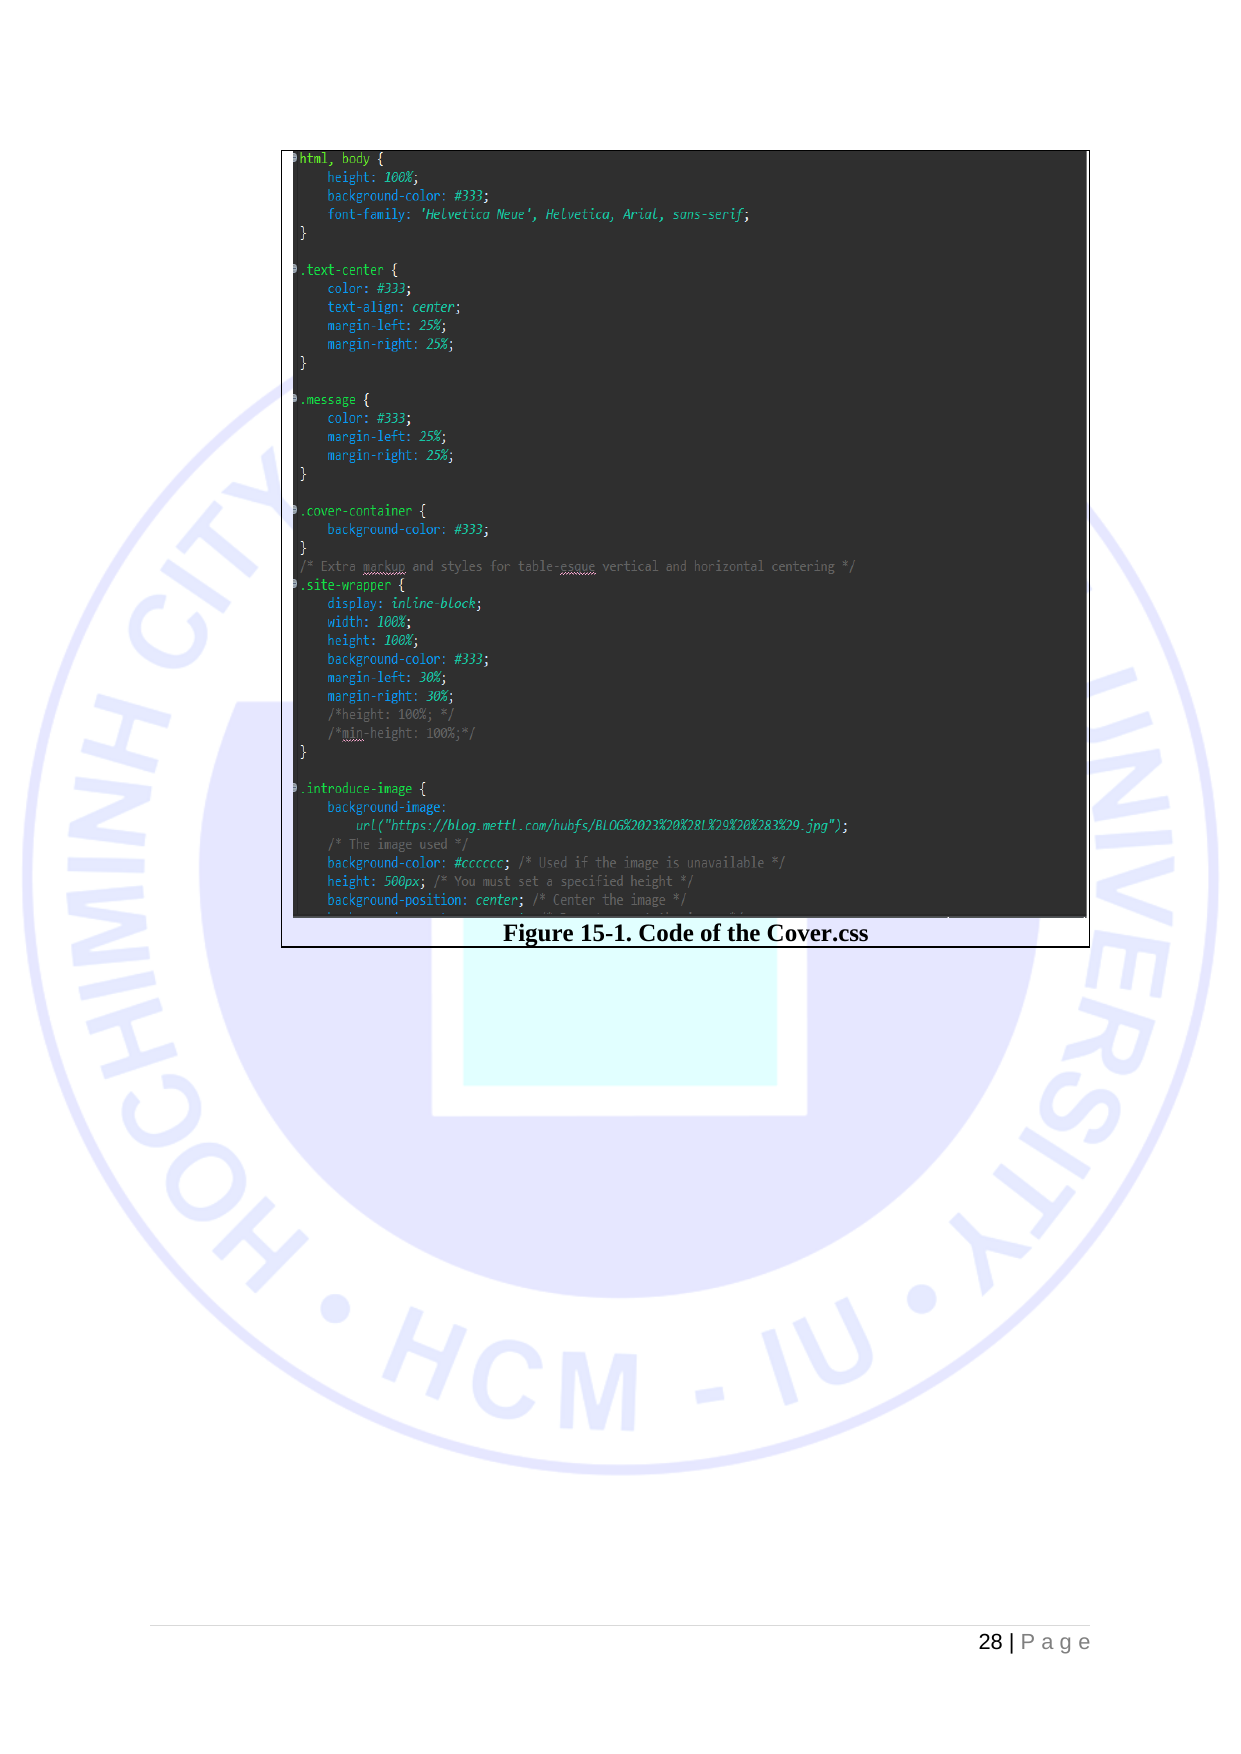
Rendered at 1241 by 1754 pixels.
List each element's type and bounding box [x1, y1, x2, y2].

table_header [282, 151, 1089, 946]
picture [293, 151, 1087, 918]
